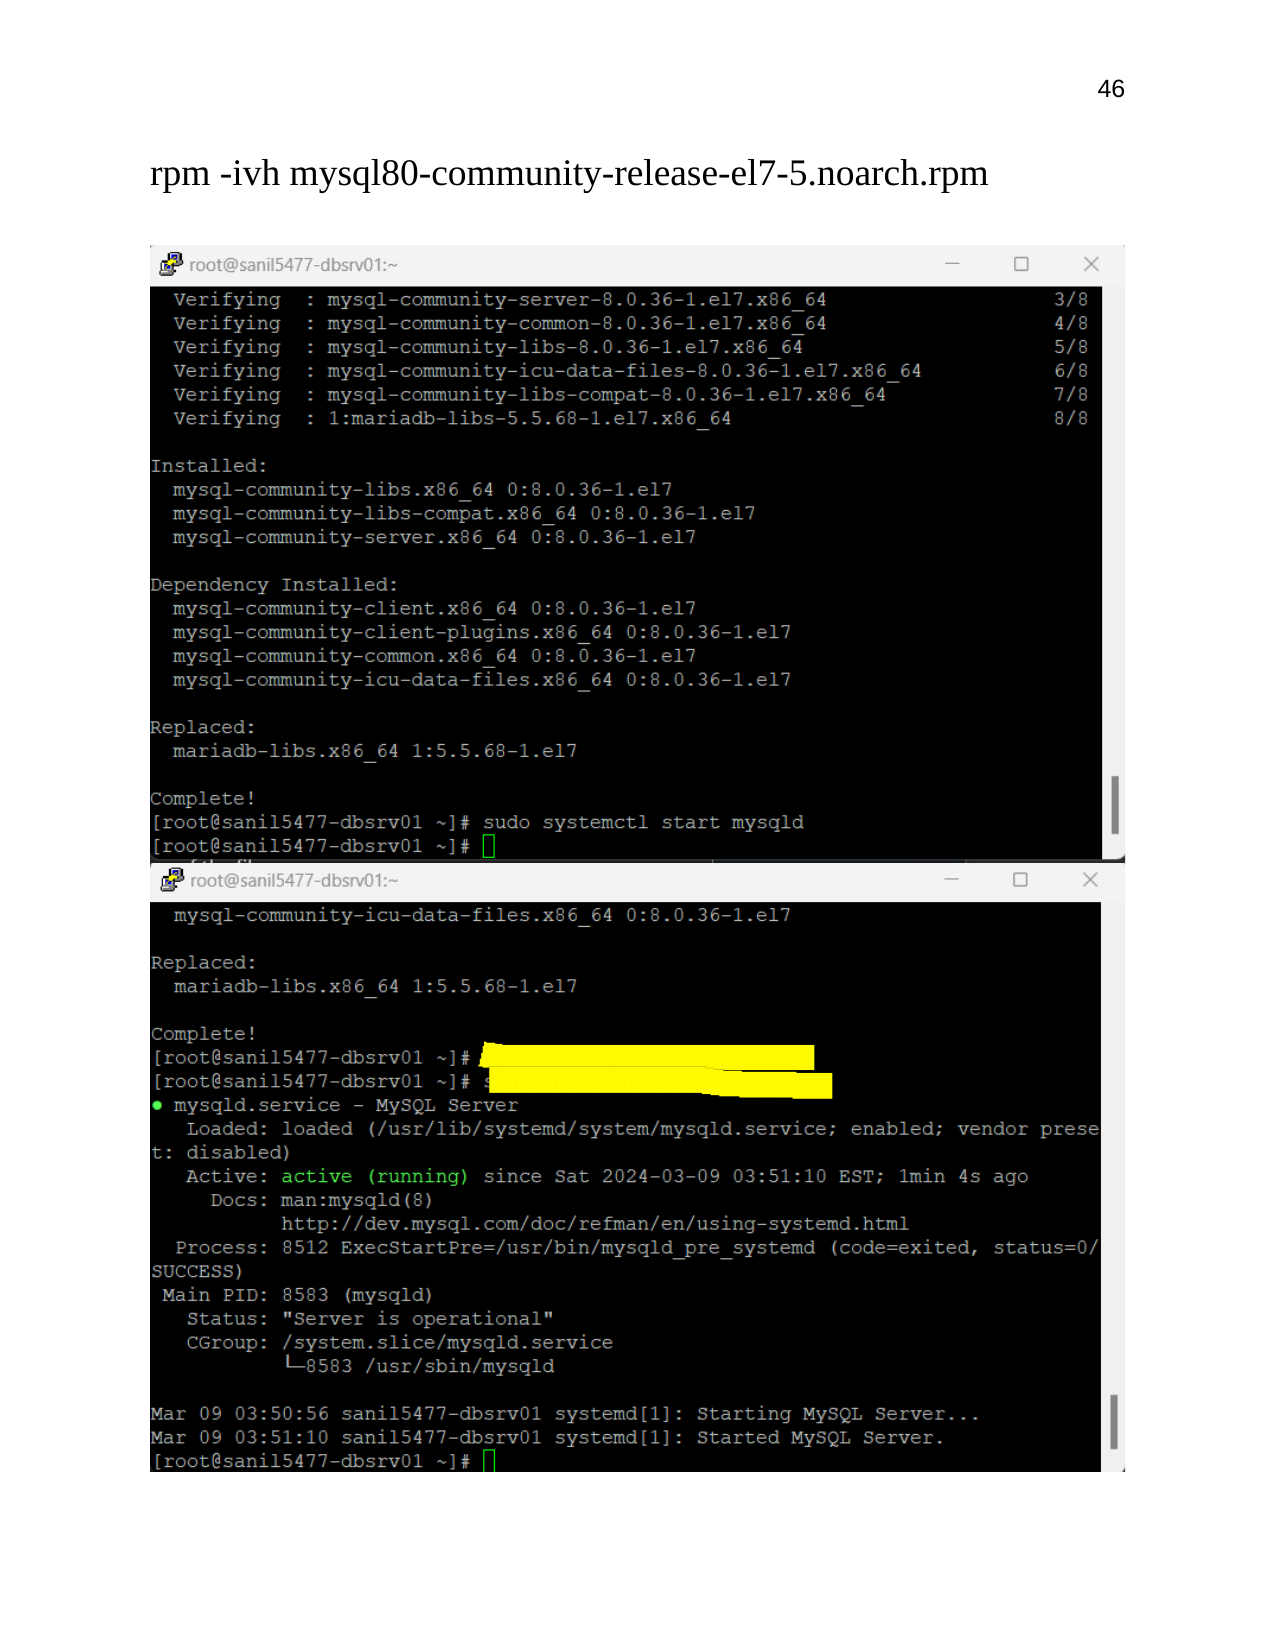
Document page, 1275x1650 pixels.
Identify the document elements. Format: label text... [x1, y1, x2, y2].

picture [150, 245, 1125, 1472]
text rpm -ivh mysql80-community-release-el7-5.noarch.rpm [150, 150, 1125, 193]
